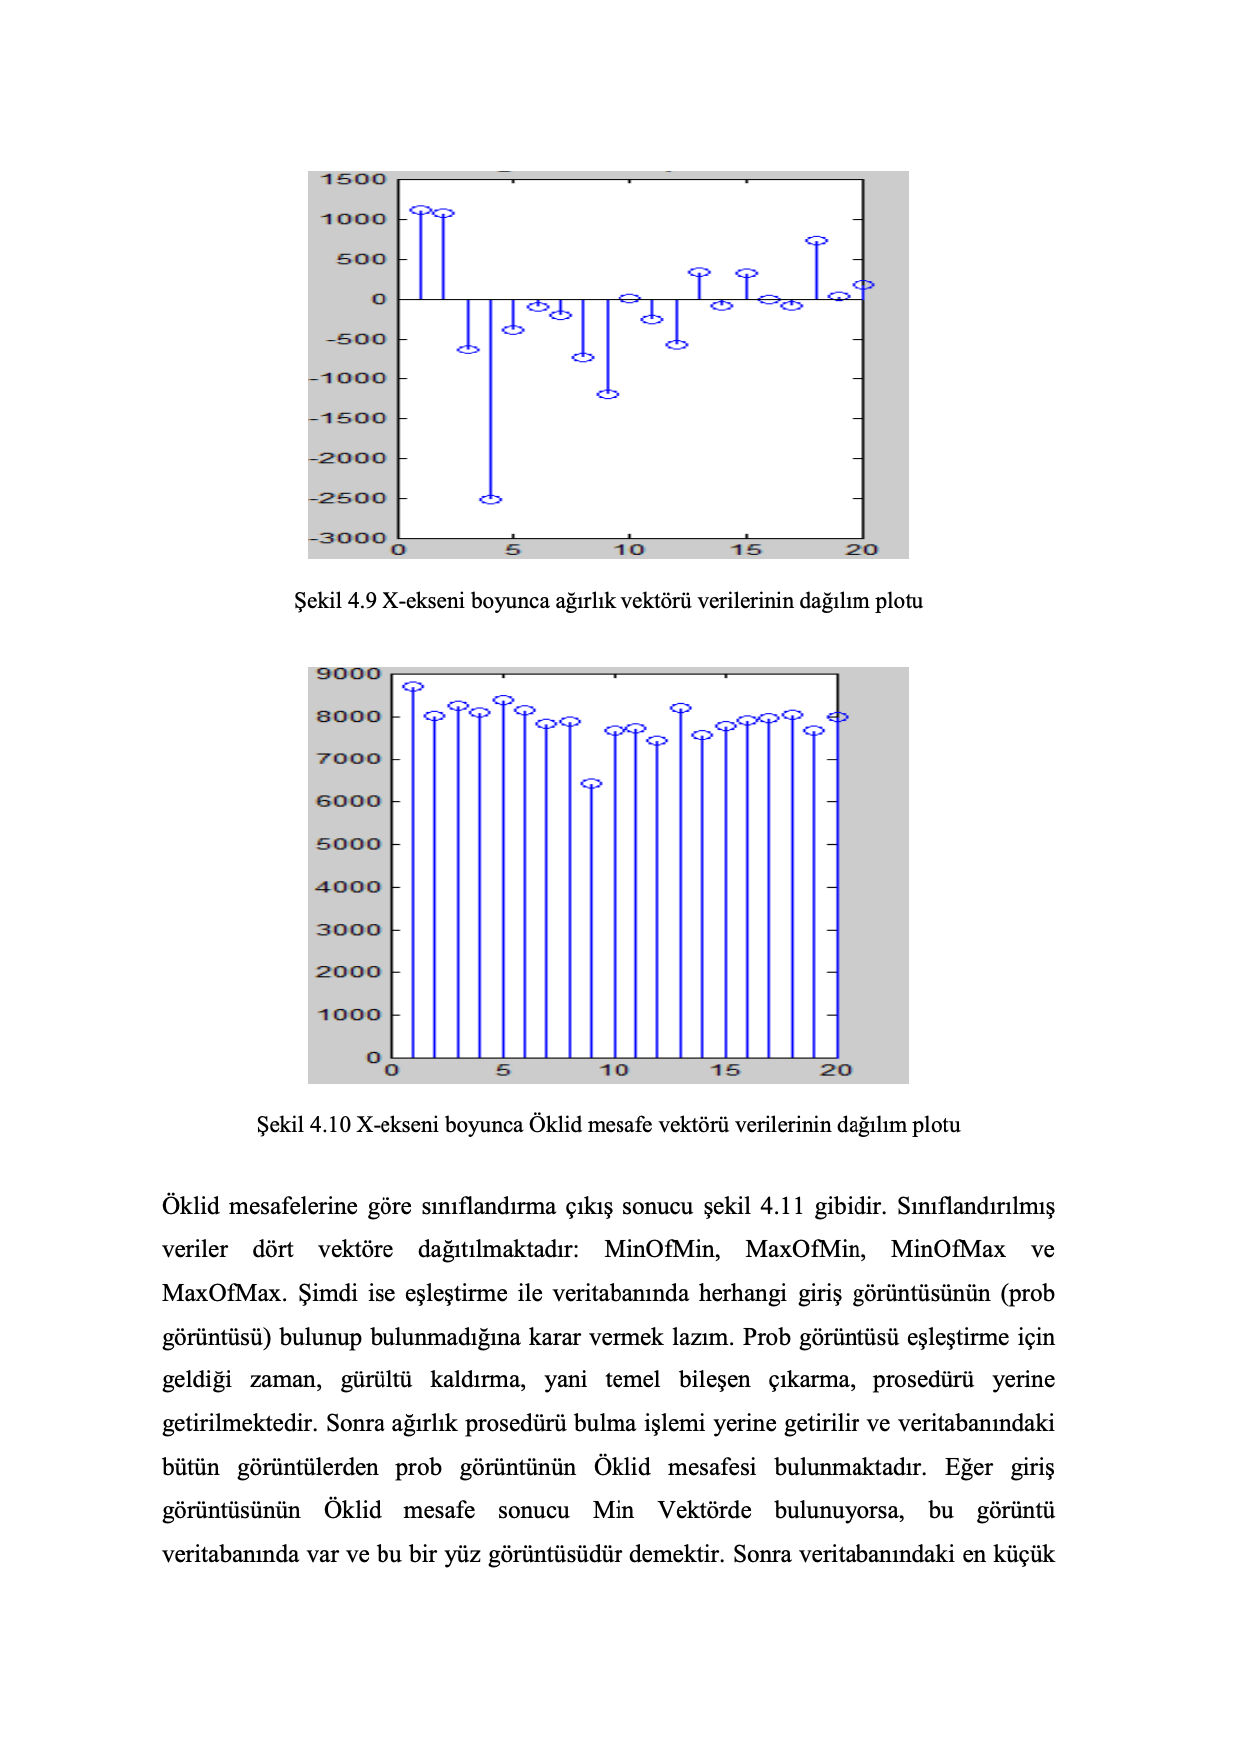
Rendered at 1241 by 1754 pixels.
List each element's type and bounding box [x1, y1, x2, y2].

picture [147, 147, 1093, 1578]
